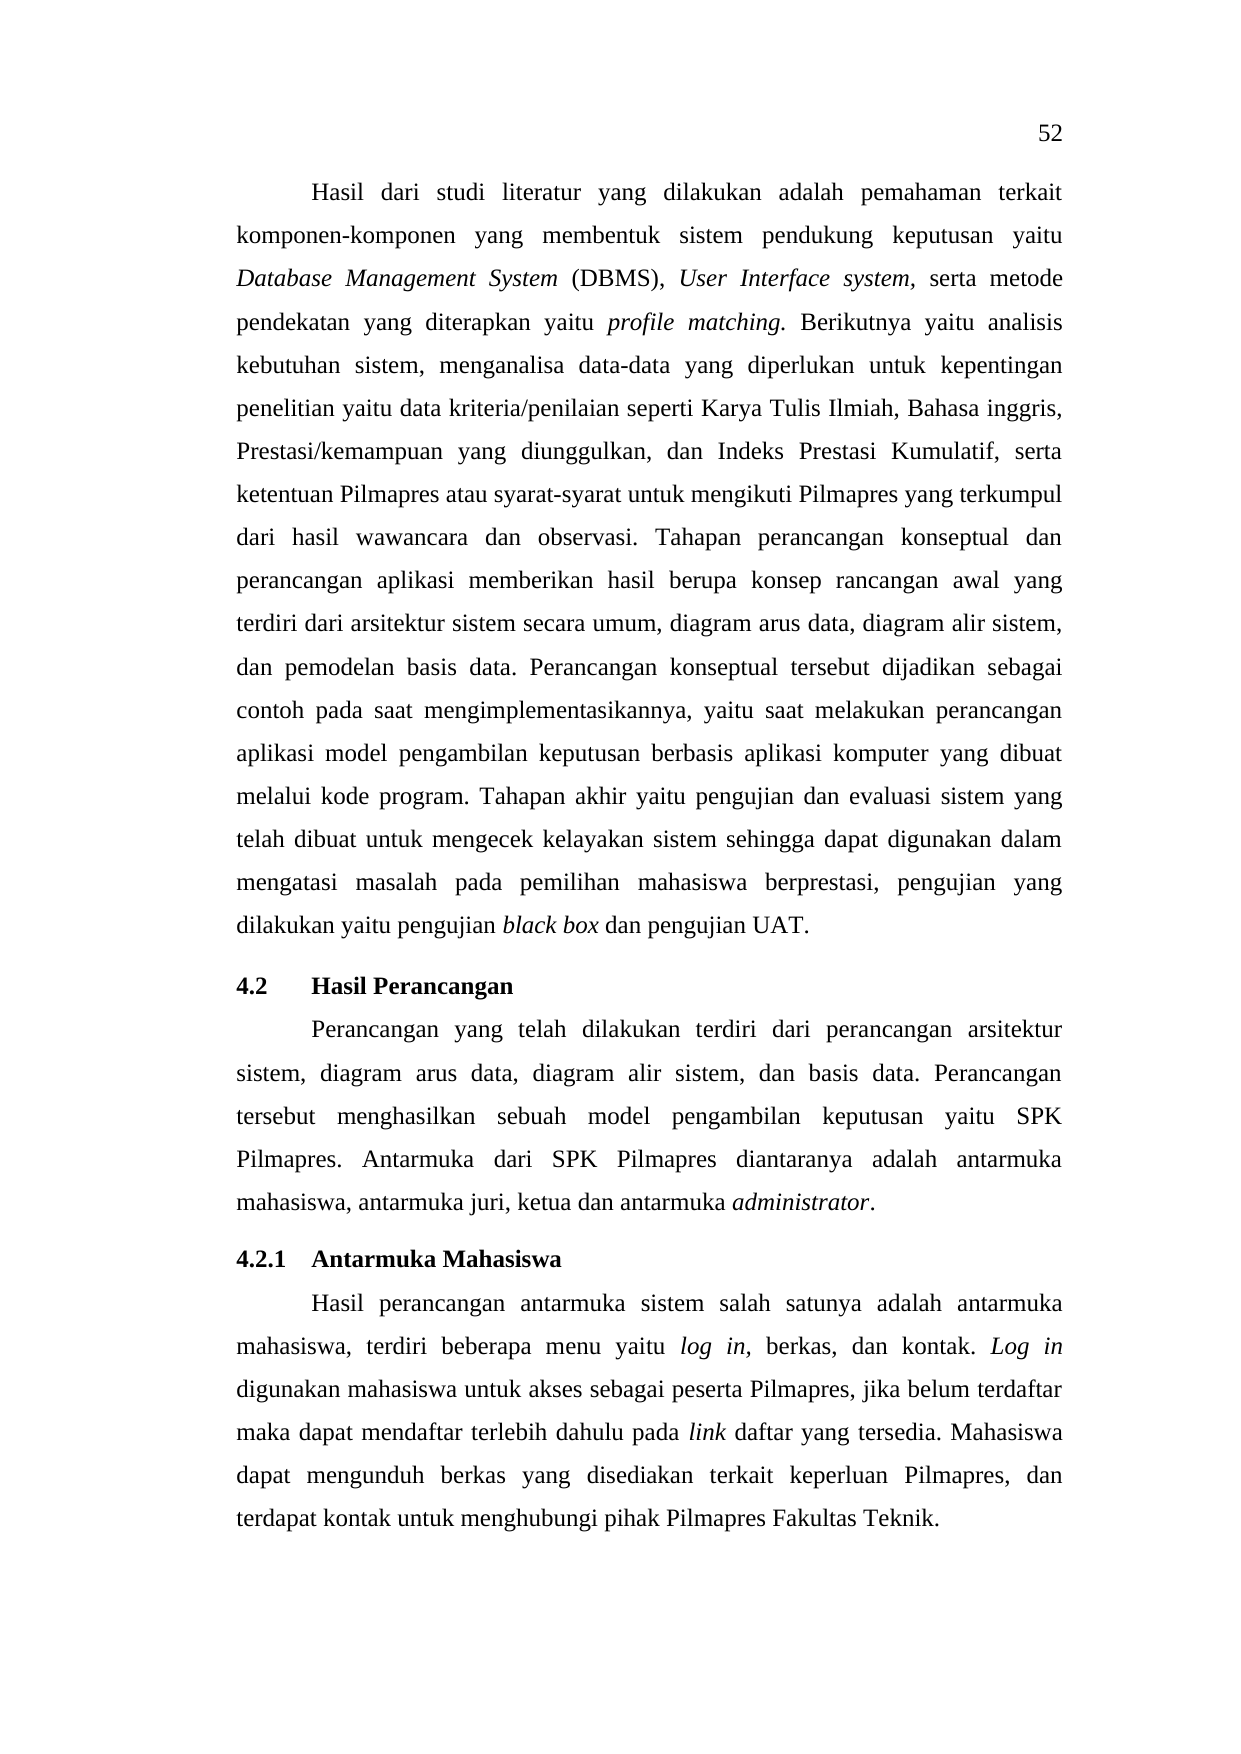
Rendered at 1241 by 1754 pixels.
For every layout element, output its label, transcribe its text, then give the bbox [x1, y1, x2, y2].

list Hasil perancangan antarmuka sistem salah satunya adalah antarmuka mahasiswa, terdiri beberapa menu yaitu log in, berkas, dan kontak. Log in digunakan mahasiswa untuk akses sebagai peserta Pilmapres, jika belum terdaftar maka dapat mendaftar terlebih dahulu pada link daftar yang tersedia. Mahasiswa dapat mengunduh berkas yang disediakan terkait keperluan Pilmapres, dan terdapat kontak untuk menghubungi pihak Pilmapres Fakultas Teknik. [236, 1288, 1063, 1532]
list Perancangan yang telah dilakukan terdiri dari perancangan arsitektur sistem, diagram arus data, diagram alir sistem, dan basis data. Perancangan tersebut menghasilkan sebuah model pengambilan keputusan yaitu SPK Pilmapres. Antarmuka dari SPK Pilmapres diantaranya adalah antarmuka mahasiswa, antarmuka juri, ketua dan antarmuka administrator. [236, 1014, 1063, 1216]
list Antarmuka Mahasiswa [236, 1244, 1063, 1273]
text Hasil dari studi literatur yang dilakukan adalah pemahaman terkait komponen-komponen yang membentuk sistem pendukung keputusan yaitu Database Management System (DBMS), User Interface system, serta metode pendekatan yang diterapkan yaitu profile matching. Berikutnya yaitu analisis kebutuhan sistem, menganalisa data-data yang diperlukan untuk kepentingan penelitian yaitu data kriteria/penilaian seperti Karya Tulis Ilmiah, Bahasa inggris, Prestasi/kemampuan yang diunggulkan, dan Indeks Prestasi Kumulatif, serta ketentuan Pilmapres atau syarat-syarat untuk mengikuti Pilmapres yang terkumpul dari hasil wawancara dan observasi. Tahapan perancangan konseptual dan perancangan aplikasi memberikan hasil berupa konsep rancangan awal yang terdiri dari arsitektur sistem secara umum, diagram arus data, diagram alir sistem, dan pemodelan basis data. Perancangan konseptual tersebut dijadikan sebagai contoh pada saat mengimplementasikannya, yaitu saat melakukan perancangan aplikasi model pengambilan keputusan berbasis aplikasi komputer yang dibuat melalui kode program. Tahapan akhir yaitu pengujian dan evaluasi sistem yang telah dibuat untuk mengecek kelayakan sistem sehingga dapat digunakan dalam mengatasi masalah pada pemilihan mahasiswa berprestasi, pengujian yang dilakukan yaitu pengujian black box dan pengujian UAT. [236, 177, 1063, 939]
list Hasil Perancangan [236, 971, 1063, 1000]
